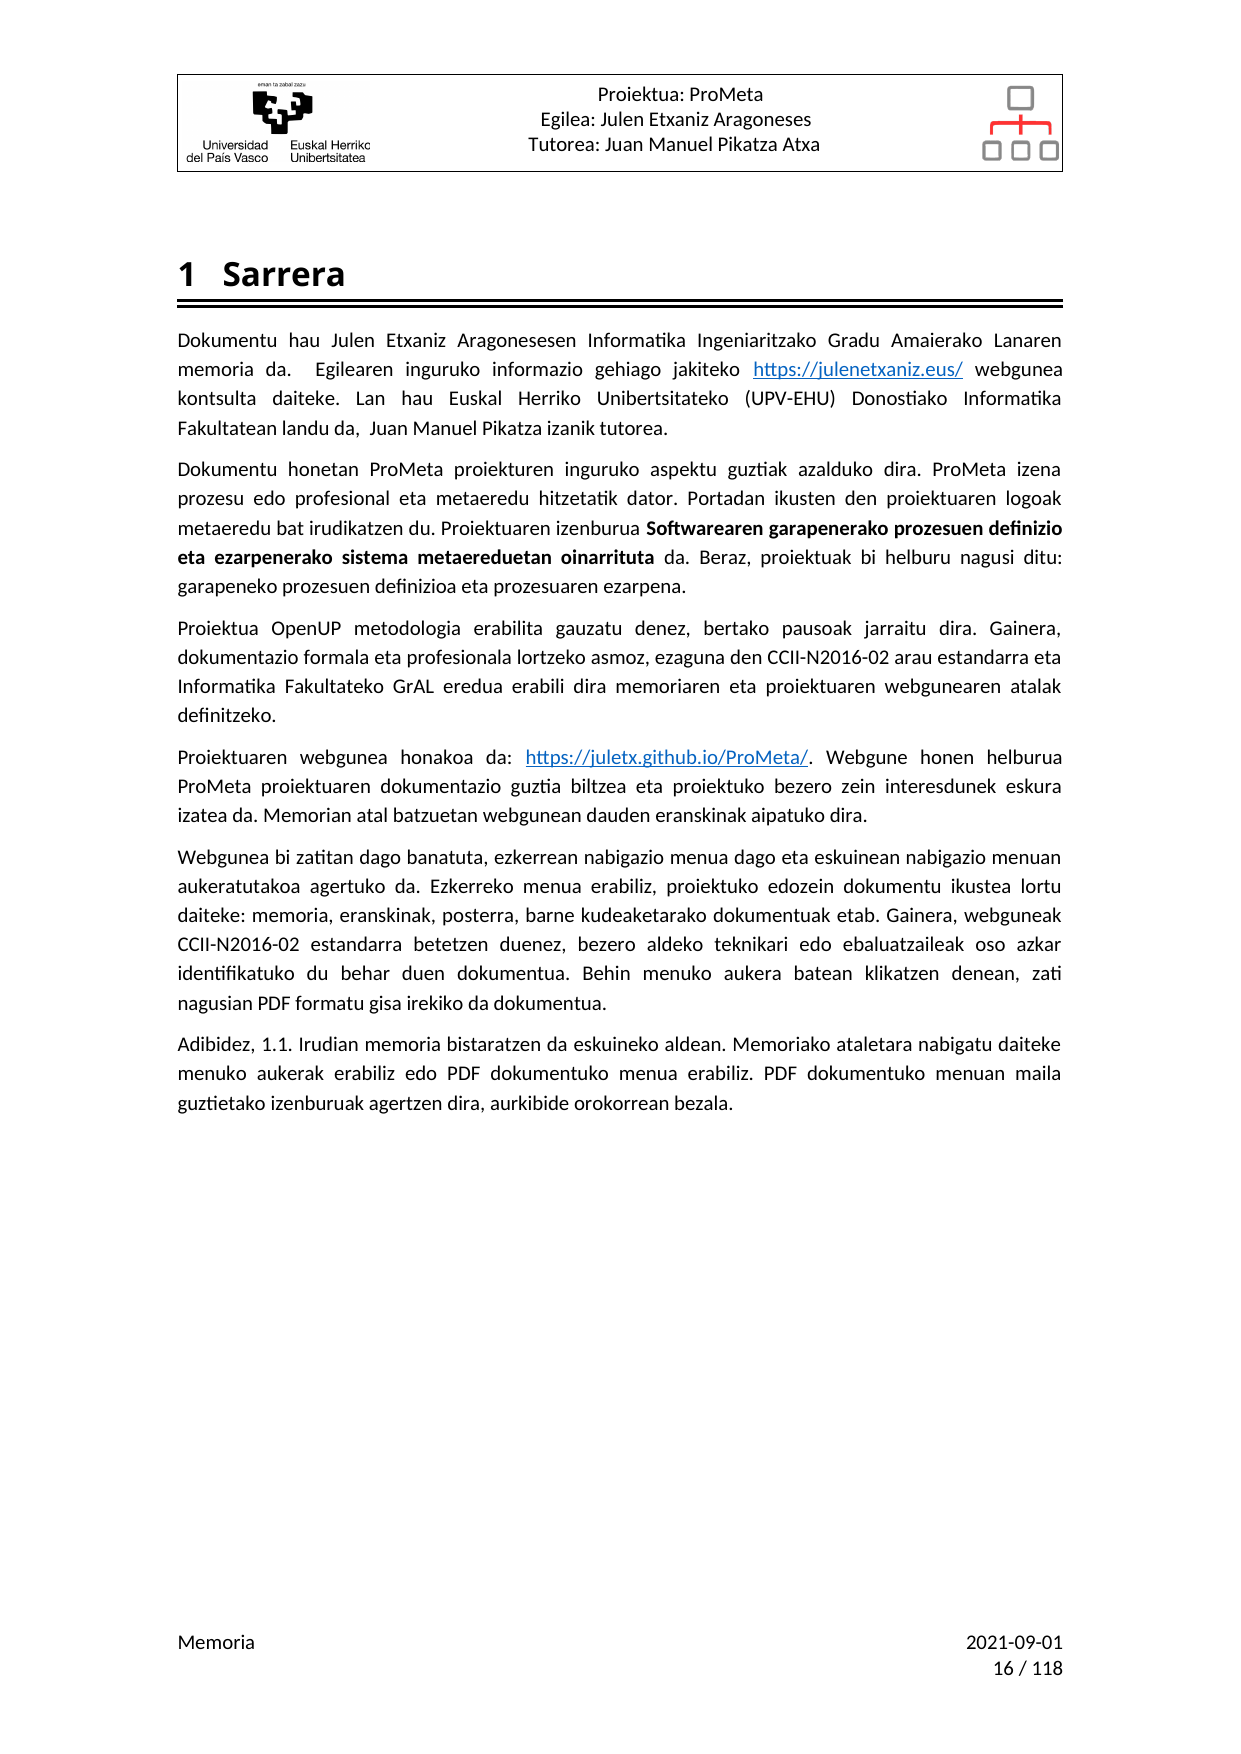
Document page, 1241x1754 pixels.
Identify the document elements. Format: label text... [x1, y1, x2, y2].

text Proiektuaren webgunea honakoa da: https://juletx.github.io/ProMeta/. Webgune honen helburua ProMeta proiektuaren dokumentazio guztia biltzea eta proiektuko bezero zein interesdunek eskura izatea da. Memorian atal batzuetan webgunean dauden eranskinak aipatuko dira. [177, 744, 1063, 828]
text Webgunea bi zatitan dago banatuta, ezkerrean nabigazio menua dago eta eskuinean nabigazio menuan aukeratutakoa agertuko da. Ezkerreko menua erabiliz, proiektuko edozein dokumentu ikustea lortu daiteke: memoria, eranskinak, posterra, barne kudeaketarako dokumentuak etab. Gainera, webguneak CCII-N2016-02 estandarra betetzen duenez, bezero aldeko teknikari edo ebaluatzaileak oso azkar identifikatuko du behar duen dokumentua. Behin menuko aukera batean klikatzen denean, zati nagusian PDF formatu gisa irekiko da dokumentua. [177, 844, 1063, 1015]
picture [978, 80, 1060, 162]
text Dokumentu honetan ProMeta proiekturen inguruko aspektu guztiak azalduko dira. ProMeta izena prozesu edo profesional eta metaeredu hitzetatik dator. Portadan ikusten den proiektuaren logoak metaeredu bat irudikatzen du. Proiektuaren izenburua Softwarearen garapenerako prozesuen definizio eta ezarpenerako sistema metaereduetan oinarrituta da. Beraz, proiektuak bi helburu nagusi ditu: garapeneko prozesuen definizioa eta prozesuaren ezarpena. [177, 456, 1063, 598]
picture [182, 81, 370, 162]
text Adibidez, 1.1. Irudian memoria bistaratzen da eskuineko aldean. Memoriako ataletara nabigatu daiteke menuko aukerak erabiliz edo PDF dokumentuko menua erabiliz. PDF dokumentuko menuan maila guztietako izenburuak agertzen dira, aurkibide orokorrean bezala. [177, 1031, 1063, 1115]
text Proiektua OpenUP metodologia erabilita gauzatu denez, bertako pausoak jarraitu dira. Gainera, dokumentazio formala eta profesionala lortzeko asmoz, ezaguna den CCII-N2016-02 arau estandarra eta Informatika Fakultateko GrAL eredua erabili dira memoriaren eta proiektuaren webgunearen atalak definitzeko. [177, 615, 1063, 728]
text Dokumentu hau Julen Etxaniz Aragonesesen Informatika Ingeniaritzako Gradu Amaierako Lanaren memoria da. Egilearen inguruko informazio gehiago jakiteko https://julenetxaniz.eus/ webgunea kontsulta daiteke. Lan hau Euskal Herriko Unibertsitateko (UPV-EHU) Donostiako Informatika Fakultatean landu da, Juan Manuel Pikatza izanik tutorea. [177, 327, 1063, 440]
subtitle Sarrera [177, 251, 1063, 299]
